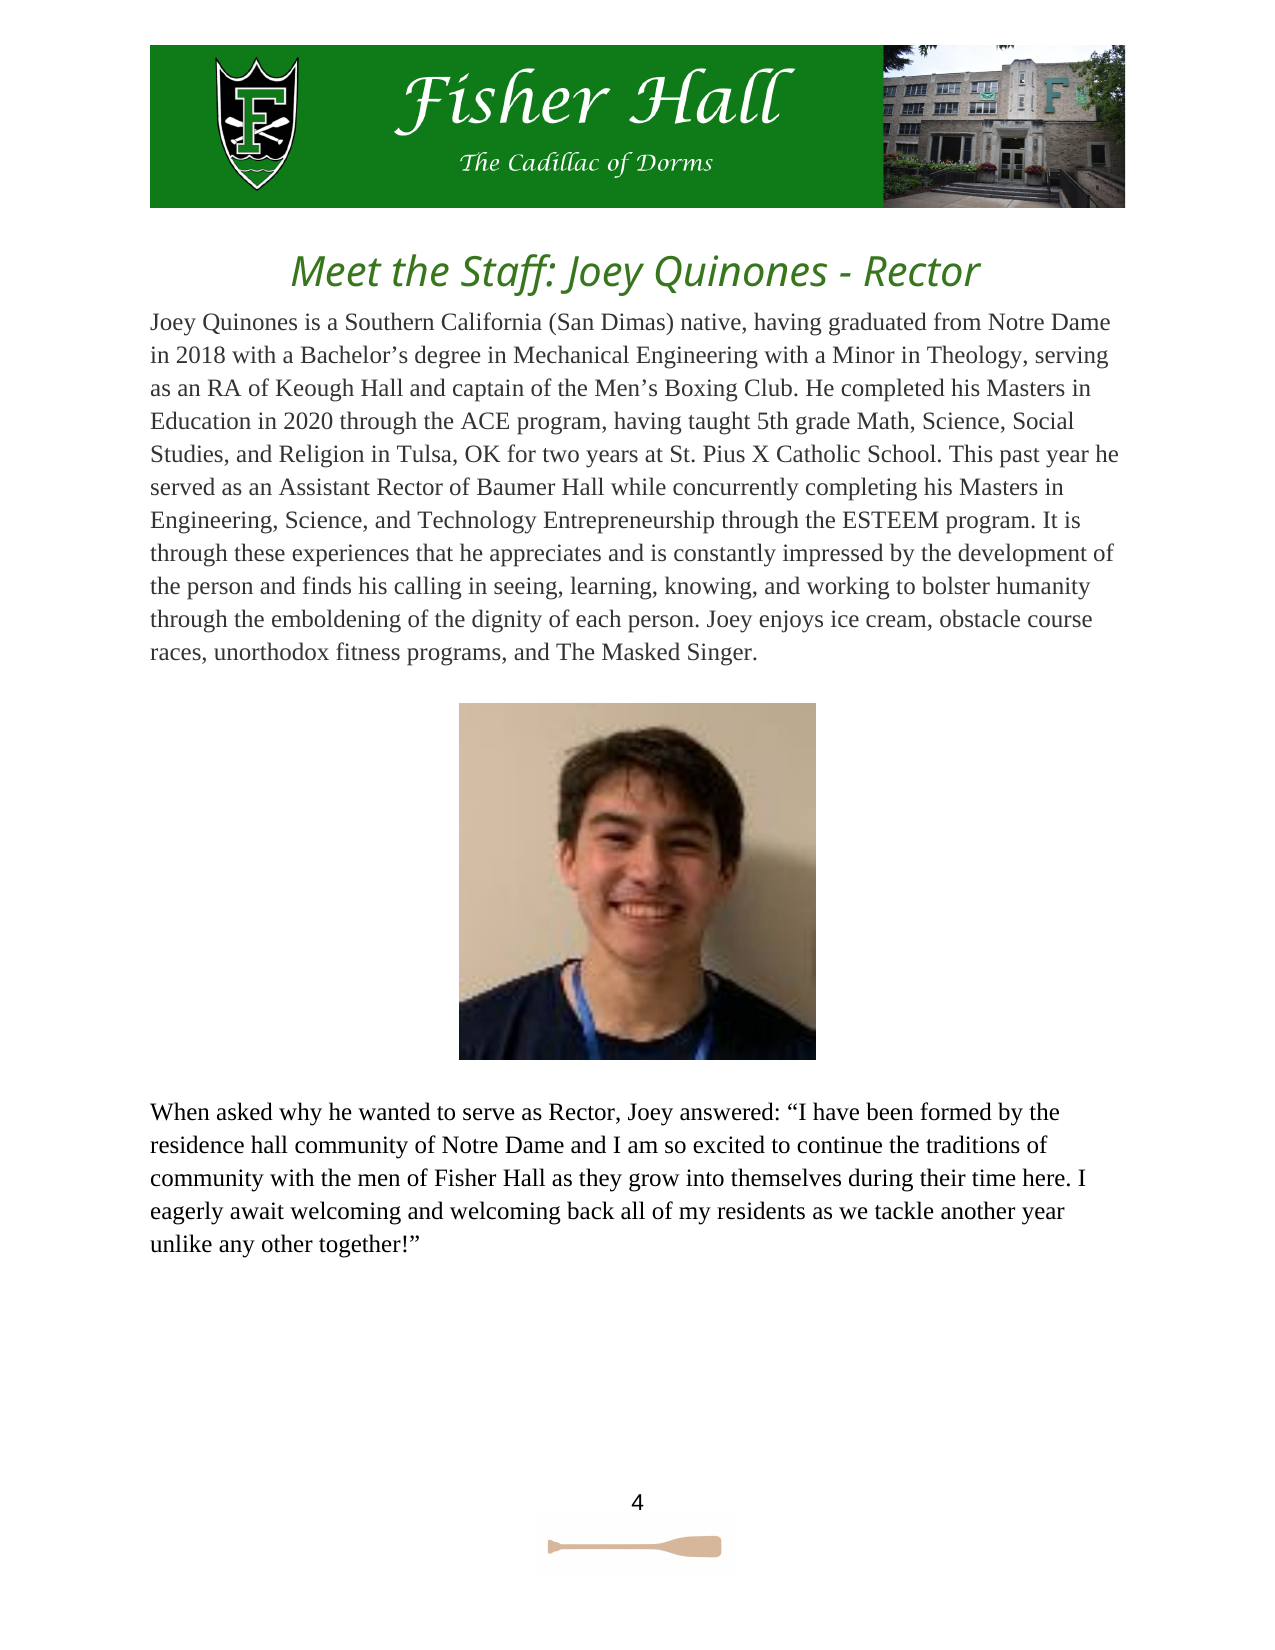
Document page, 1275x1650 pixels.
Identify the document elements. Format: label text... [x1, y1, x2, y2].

text Joey Quinones is a Southern California (San Dimas) native, having graduated from Notre Dame in 2018 with a Bachelor’s degree in Mechanical Engineering with a Minor in Theology, serving as an RA of Keough Hall and captain of the Men’s Boxing Club. He completed his Masters in Education in 2020 through the ACE program, having taught 5th grade Math, Science, Social Studies, and Religion in Tulsa, OK for two years at St. Pius X Catholic School. This past year he served as an Assistant Rector of Baumer Hall while concurrently completing his Masters in Engineering, Science, and Technology Entrepreneurship through the ESTEEM program. It is through these experiences that he appreciates and is constantly impressed by the development of the person and finds his calling in seeing, learning, knowing, and working to bolster humanity through the emboldening of the dignity of each person. Joey enjoys ice cream, obstacle course races, unorthodox fitness programs, and The Masked Singer. [150, 307, 1125, 666]
text When asked why he wanted to serve as Rector, Joey answered: “I have been formed by the residence hall community of Notre Dame and I am so excited to continue the traditions of community with the men of Fisher Hall as they grow into themselves during their time here. I eagerly await welcoming and welcoming back all of my residents as we tackle another year unlike any other together!” [150, 1097, 1125, 1258]
picture [459, 703, 816, 1060]
subtitle Meet the Staff: Joey Quinones - Rector [150, 242, 1125, 298]
picture [150, 45, 1125, 208]
picture [537, 1515, 737, 1574]
